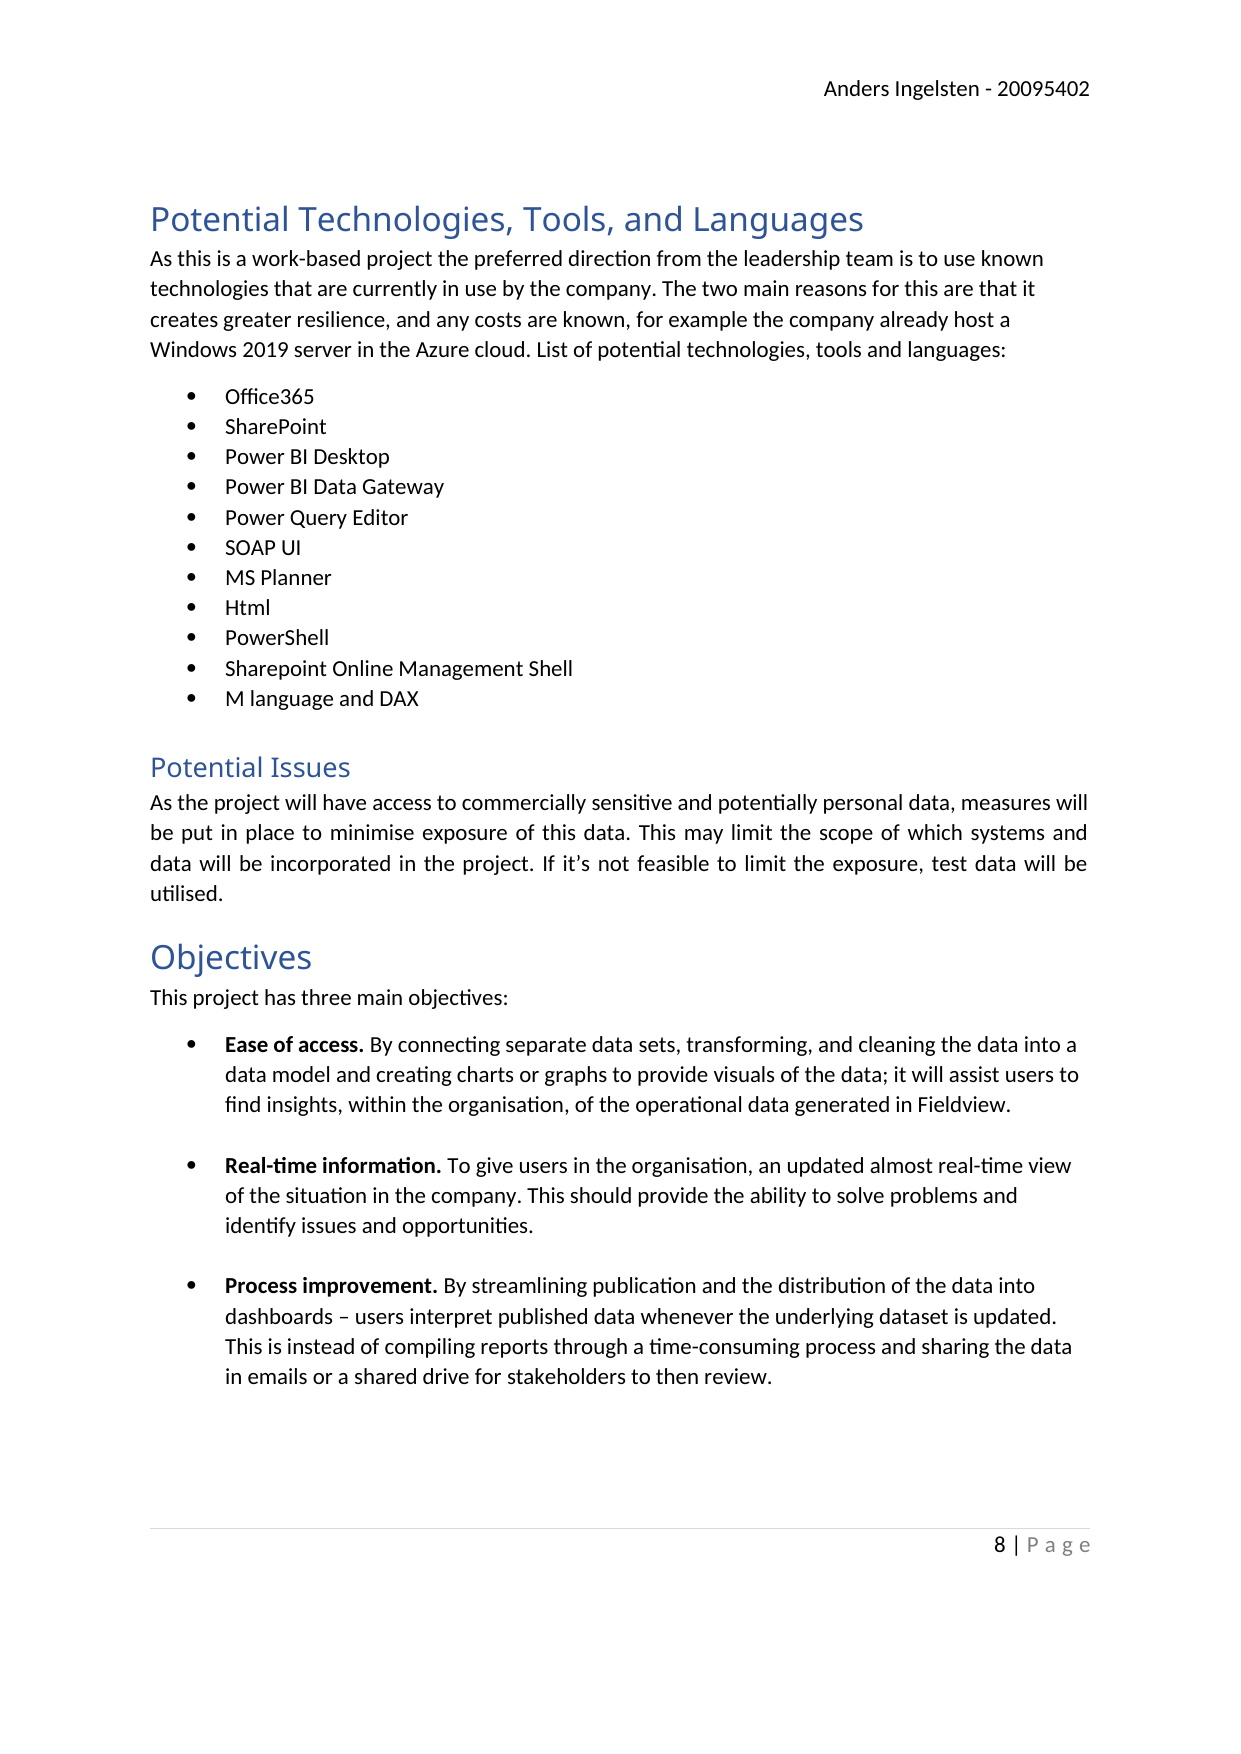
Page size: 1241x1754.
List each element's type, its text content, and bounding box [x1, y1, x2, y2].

list SOAP UI [187, 533, 1090, 561]
list Real-time information. To give users in the organisation, an updated almost real-time view of the situation in the company. This should provide the ability to solve problems and identify issues and opportunities. [187, 1151, 1090, 1239]
text As the project will have access to commercially sensitive and potentially personal data, measures will be put in place to minimise exposure of this data. This may limit the scope of which systems and data will be incorporated in the project. If it’s not feasible to limit the exposure, test data will be utilised. [150, 788, 1090, 907]
list Office365 [187, 382, 1090, 410]
text As this is a work-based project the preferred direction from the leadership team is to use known technologies that are currently in use by the company. The two main reasons for this are that it creates greater resilience, and any costs are known, for example the company already host a Windows 2019 server in the Azure cloud. List of potential technologies, tools and languages: [150, 244, 1090, 363]
list Power Query Editor [187, 503, 1090, 531]
list PowerShell [187, 623, 1090, 652]
list SharePoint [187, 412, 1090, 440]
list MS Planner [187, 563, 1090, 591]
list Power BI Desktop [187, 442, 1090, 470]
subtitle Objectives [150, 934, 1090, 979]
list Html [187, 593, 1090, 621]
list M language and DAX [187, 684, 1090, 712]
list Ease of access. By connecting separate data sets, transforming, and cleaning the data into a data model and creating charts or graphs to provide visuals of the data; it will assist users to find insights, within the organisation, of the operational data generated in Fieldview. [187, 1030, 1090, 1118]
text This project has three main objectives: [150, 983, 1090, 1011]
list Sharepoint Online Management Shell [187, 654, 1090, 682]
text Potential Issues [150, 748, 1090, 785]
subtitle Potential Technologies, Tools, and Languages [150, 195, 1090, 241]
list Process improvement. By streamlining publication and the distribution of the data into dashboards – users interpret published data whenever the underlying dataset is updated. This is instead of compiling reports through a time-consuming process and sharing the data in emails or a shared drive for stakeholders to then review. [187, 1272, 1090, 1390]
list Power BI Data Gateway [187, 472, 1090, 501]
